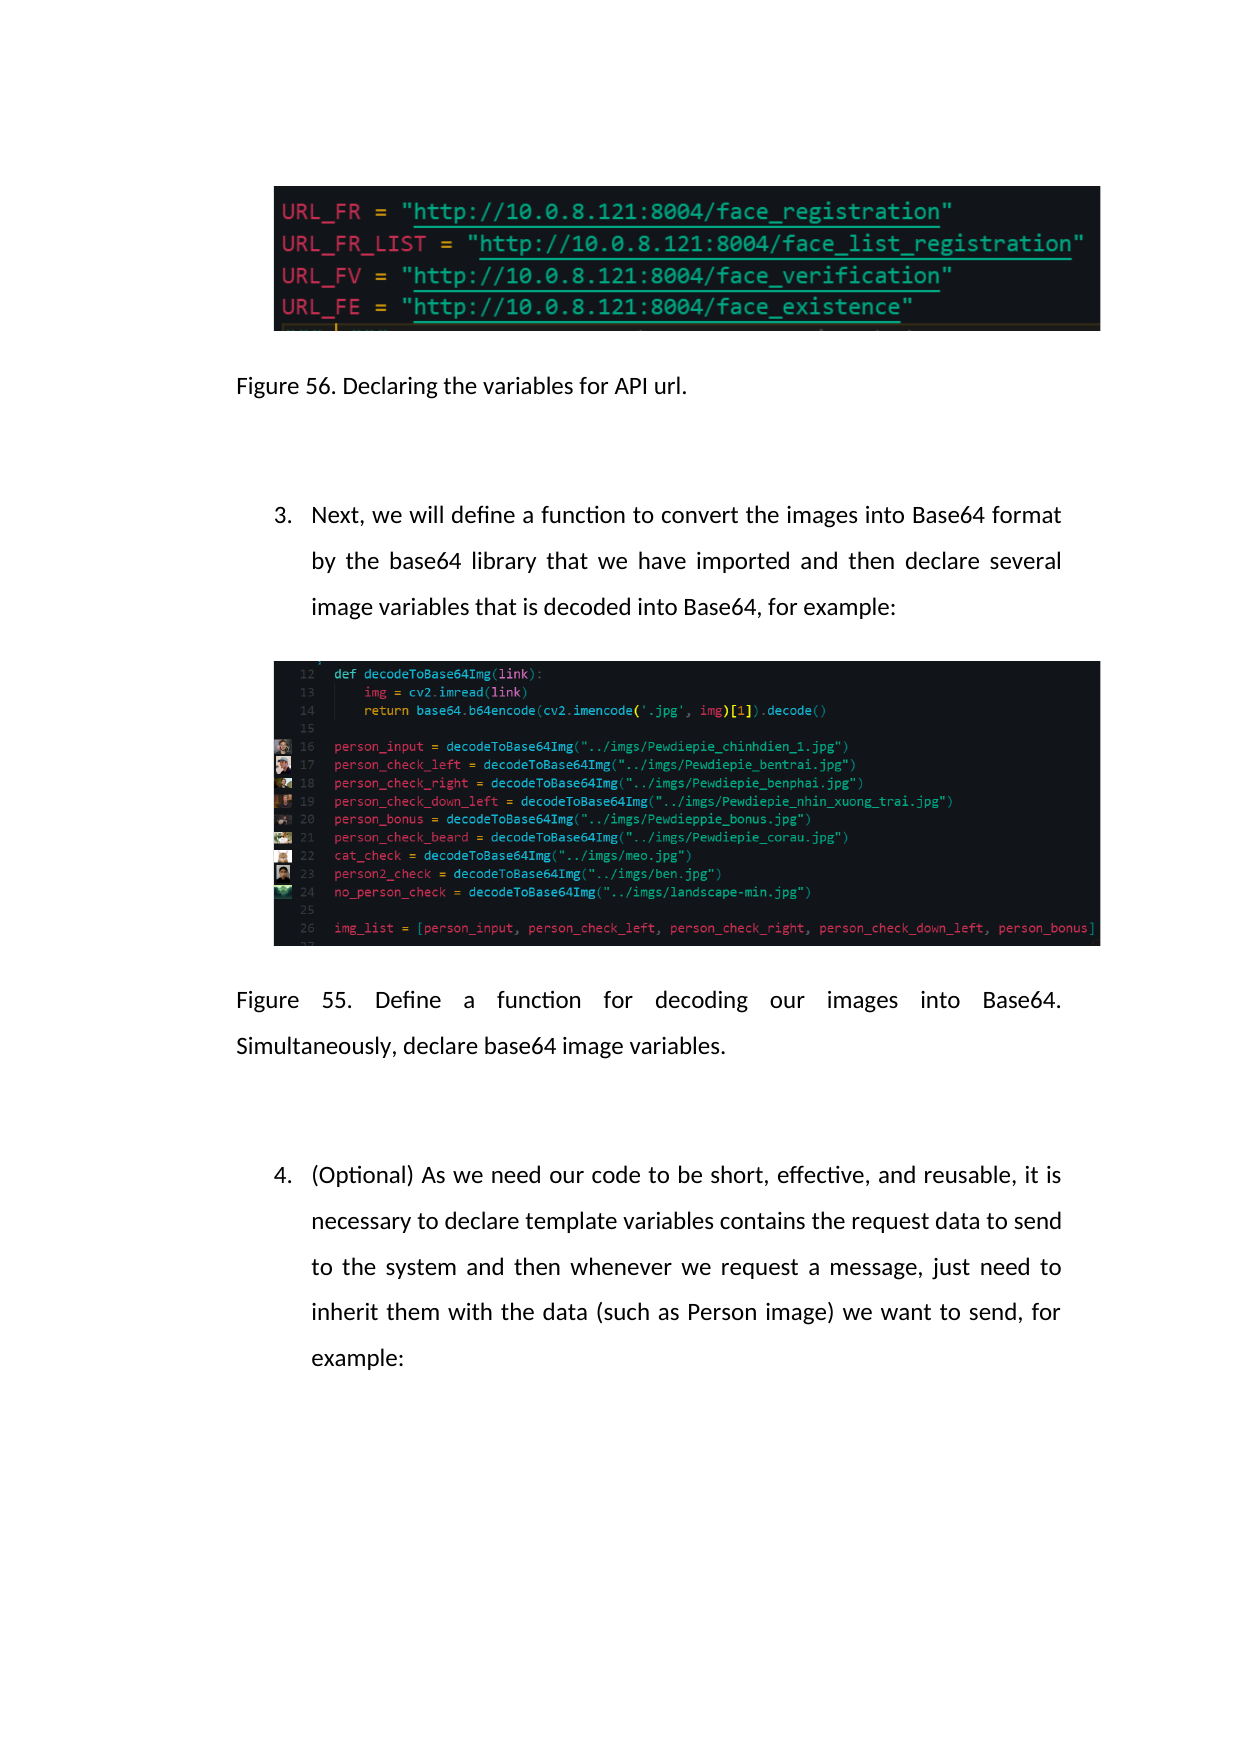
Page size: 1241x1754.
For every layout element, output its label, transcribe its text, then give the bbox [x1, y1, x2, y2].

list Next, we will define a function to convert the images into Base64 format by the base64 library that we have imported and then declare several image variables that is decoded into Base64, for example: [274, 499, 1063, 621]
text Figure 55. Define a function for decoding our images into Base64. Simultaneously, declare base64 image variables. [236, 984, 1063, 1061]
picture [273, 661, 1101, 946]
text Figure 56. Declaring the variables for API url. [236, 370, 1063, 401]
picture [273, 186, 1101, 331]
list (Optional) As we need our code to be short, effective, and reusable, it is necessary to declare template variables contains the request data to send to the system and then whenever we request a message, just need to inherit them with the data (such as Person image) we want to send, for example: [274, 1159, 1063, 1373]
